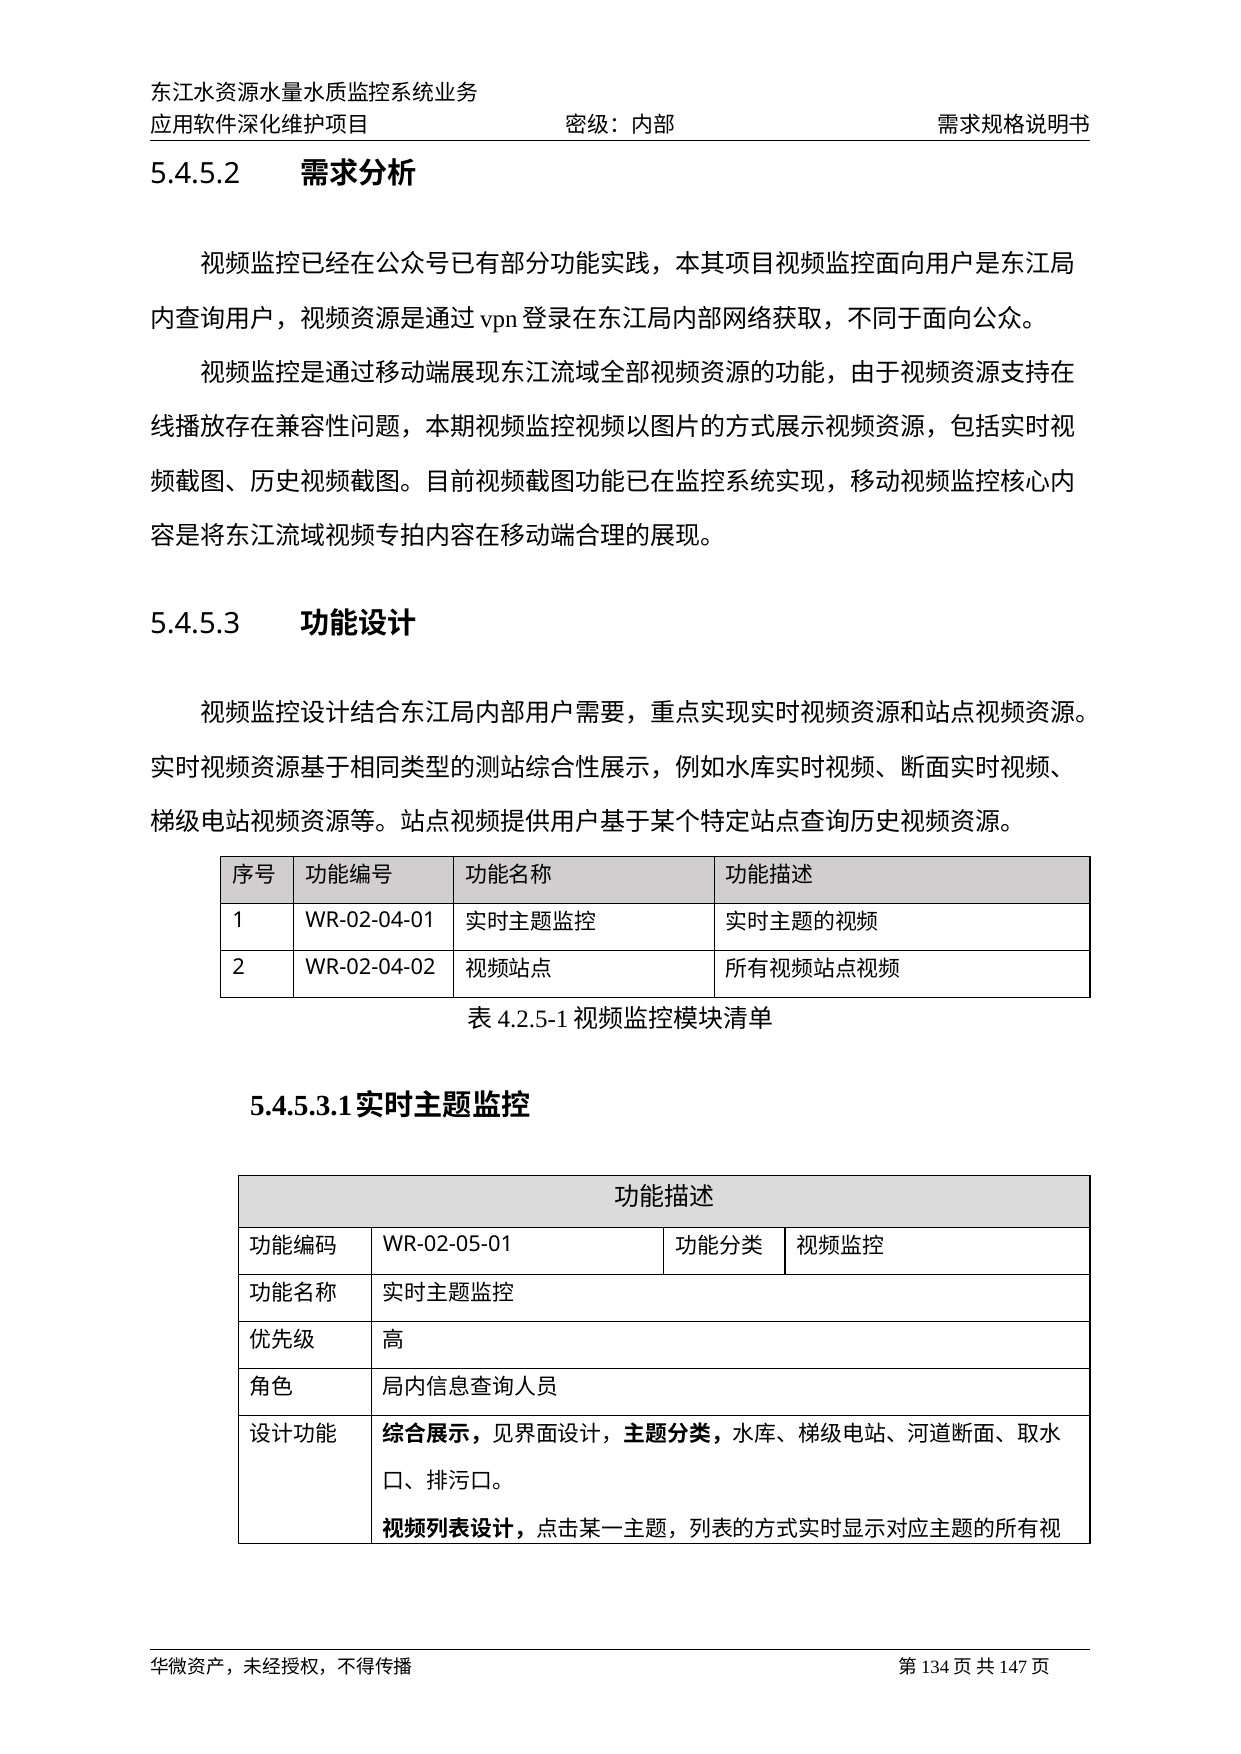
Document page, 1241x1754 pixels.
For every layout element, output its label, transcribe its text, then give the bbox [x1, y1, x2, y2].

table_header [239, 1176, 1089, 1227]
subtitle 功能设计 [150, 599, 1090, 642]
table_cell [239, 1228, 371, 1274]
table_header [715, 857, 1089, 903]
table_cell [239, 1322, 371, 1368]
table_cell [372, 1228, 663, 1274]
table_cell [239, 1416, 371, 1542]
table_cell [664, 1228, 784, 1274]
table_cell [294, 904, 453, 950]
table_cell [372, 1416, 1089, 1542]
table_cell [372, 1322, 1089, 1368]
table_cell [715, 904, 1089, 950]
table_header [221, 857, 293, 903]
text 表4.2.5-1视频监控模块清单 [150, 998, 1090, 1034]
subtitle 需求分析 [150, 150, 1090, 192]
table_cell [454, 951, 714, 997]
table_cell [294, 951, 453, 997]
text 视频监控是通过移动端展现东江流域全部视频资源的功能，由于视频资源支持在线播放存在兼容性问题，本期视频监控视频以图片的方式展示视频资源，包括实时视频截图、历史视频截图。目前视频截图功能已在监控系统实现，移动视频监控核心内容是将东江流域视频专拍内容在移动端合理的展现。 [150, 352, 1090, 552]
text 视频监控已经在公众号已有部分功能实践，本其项目视频监控面向用户是东江局内查询用户，视频资源是通过vpn登录在东江局内部网络获取，不同于面向公众。 [150, 244, 1090, 334]
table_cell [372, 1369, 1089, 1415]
text 视频监控设计结合东江局内部用户需要，重点实现实时视频资源和站点视频资源。实时视频资源基于相同类型的测站综合性展示，例如水库实时视频、断面实时视频、梯级电站视频资源等。站点视频提供用户基于某个特定站点查询历史视频资源。 [150, 693, 1090, 838]
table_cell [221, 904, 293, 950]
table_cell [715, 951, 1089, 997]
subtitle 实时主题监控 [250, 1082, 1090, 1124]
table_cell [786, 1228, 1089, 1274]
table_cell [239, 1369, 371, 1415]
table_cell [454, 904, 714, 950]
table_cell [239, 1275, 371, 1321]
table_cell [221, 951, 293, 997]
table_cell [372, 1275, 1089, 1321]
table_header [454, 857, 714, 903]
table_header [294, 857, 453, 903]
